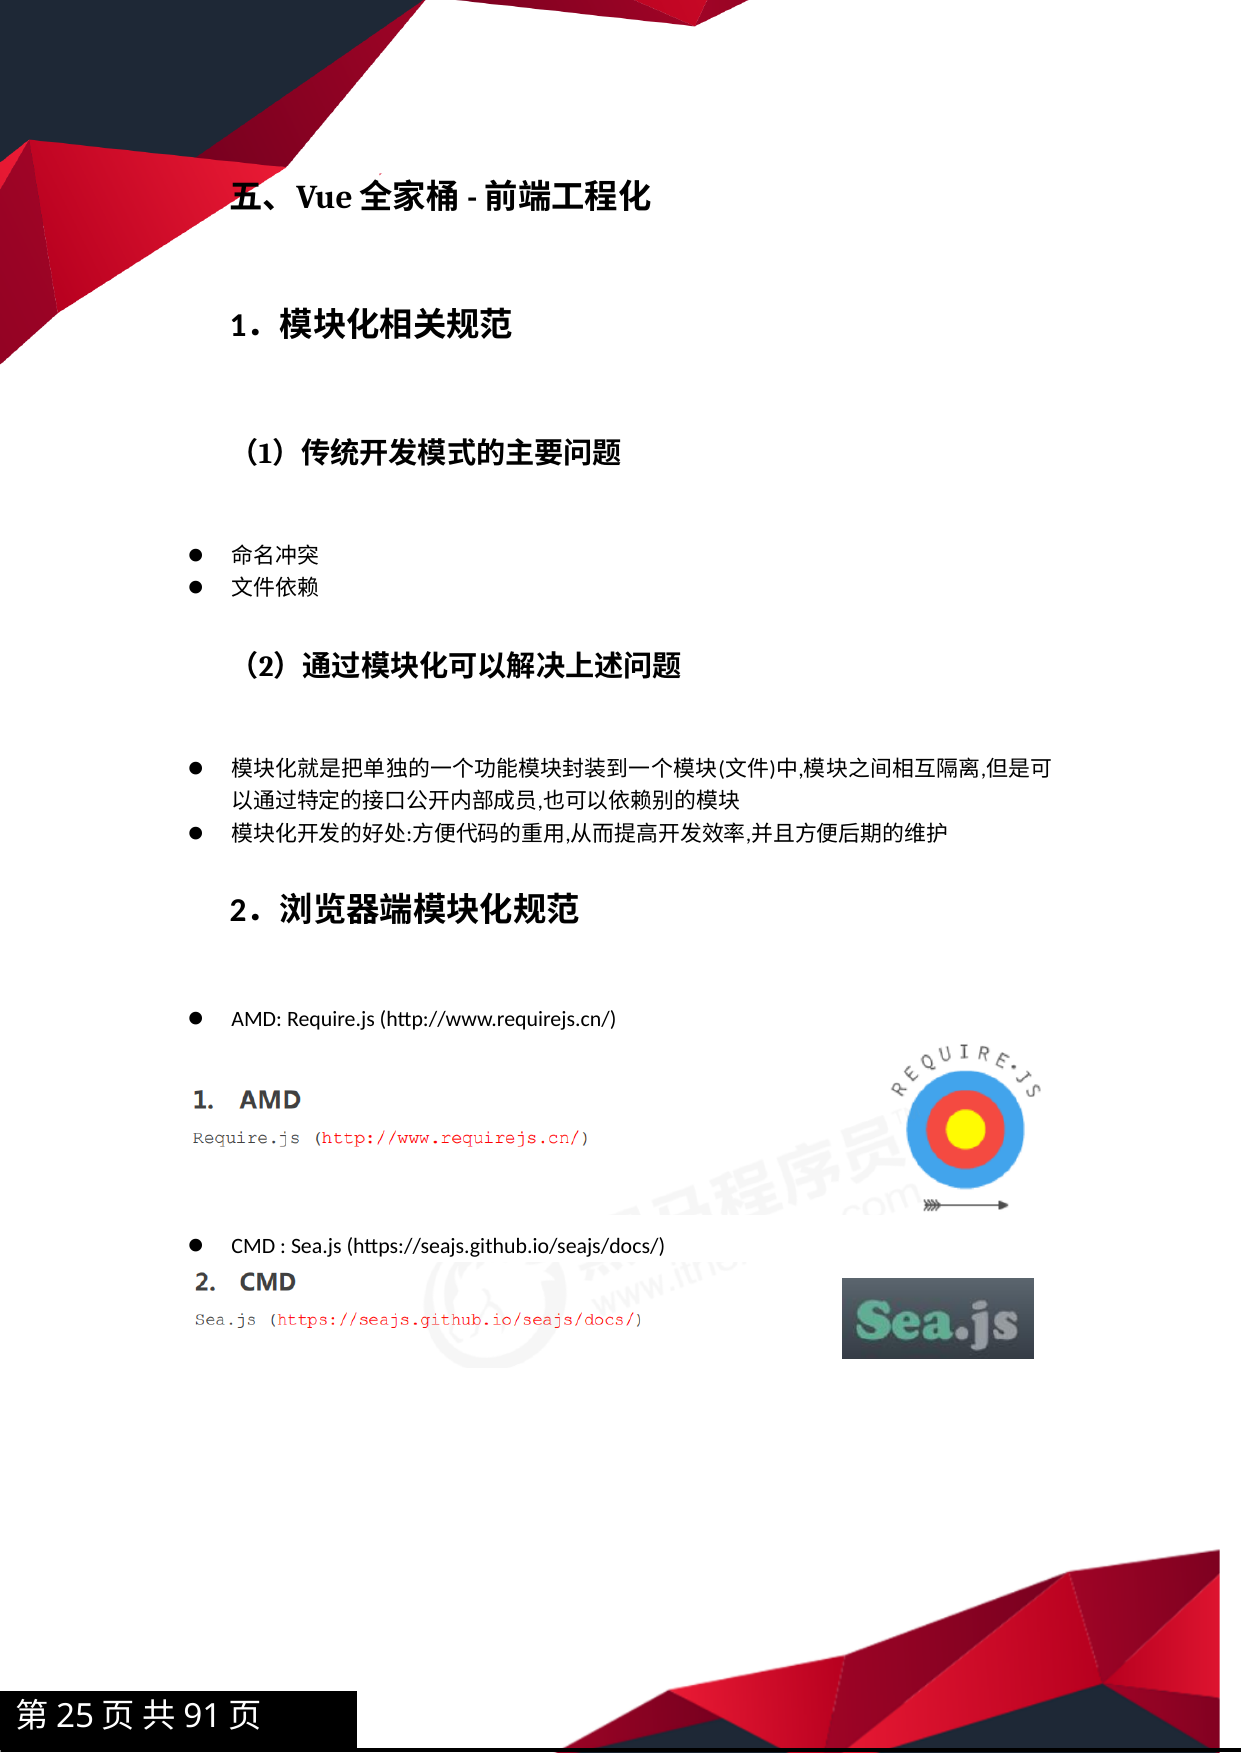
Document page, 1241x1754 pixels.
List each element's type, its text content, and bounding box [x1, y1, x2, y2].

picture [187, 1034, 1053, 1215]
subtitle 浏览器端模块化规范 [187, 875, 1053, 940]
subtitle 传统开发模式的主要问题 [187, 418, 1053, 483]
subtitle 通过模块化可以解决上述问题 [187, 631, 1053, 696]
picture [0, 1488, 1241, 1753]
list AMD: Require.js (http://www.requirejs.cn/) [187, 1002, 1053, 1034]
picture [187, 1262, 1052, 1368]
list 模块化就是把单独的一个功能模块封装到一个模块(文件)中,模块之间相互隔离,但是可以通过特定的接口公开内部成员,也可以依赖别的模块 [187, 750, 1053, 815]
list 模块化开发的好处:方便代码的重用,从而提高开发效率,并且方便后期的维护 [187, 815, 1053, 848]
list 文件依赖 [187, 570, 1053, 602]
picture [0, 0, 777, 387]
subtitle Vue全家桶 - 前端工程化 [187, 162, 1053, 227]
list 命名冲突 [187, 537, 1053, 570]
list CMD : Sea.js (https://seajs.github.io/seajs/docs/) [187, 1229, 1053, 1262]
subtitle 模块化相关规范 [187, 289, 1053, 354]
